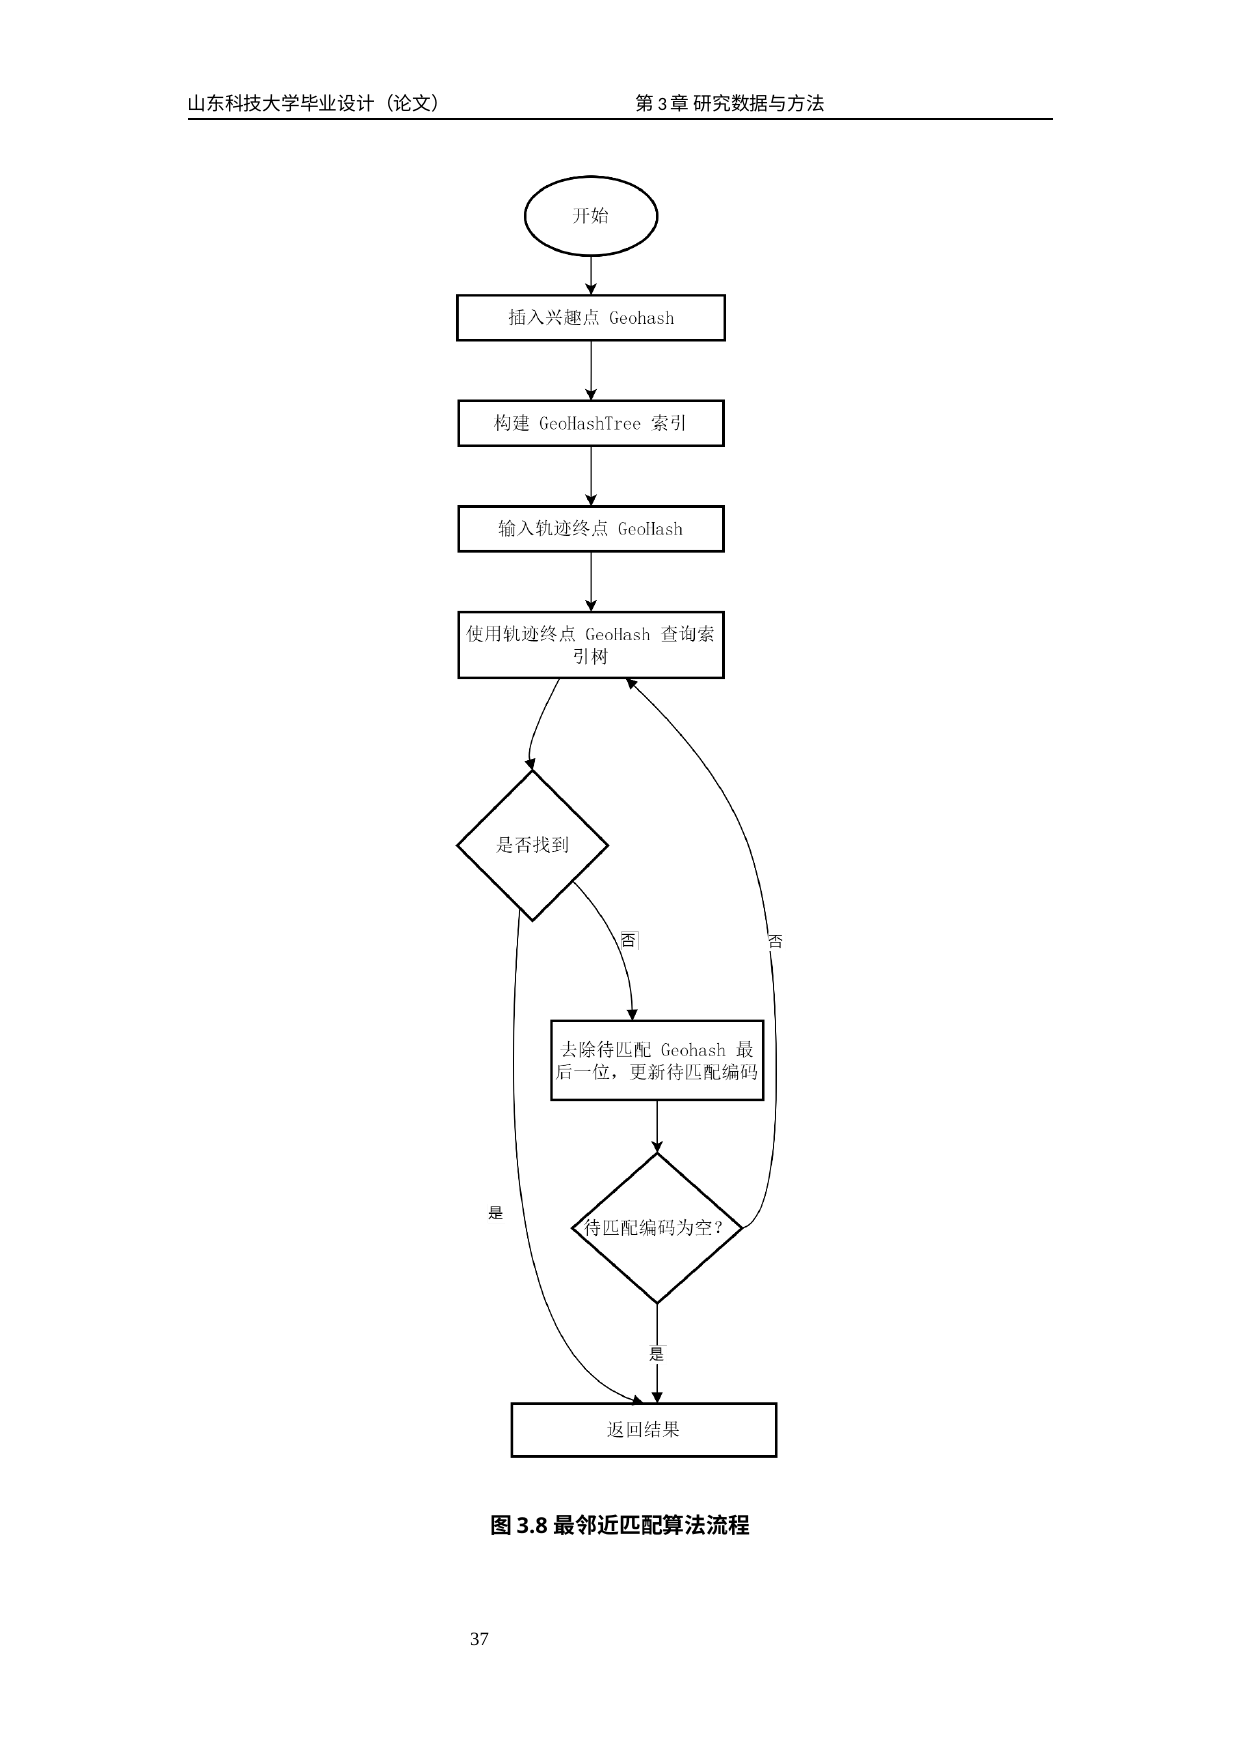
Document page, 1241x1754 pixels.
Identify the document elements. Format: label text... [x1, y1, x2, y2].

picture [442, 162, 799, 1470]
text 图3.8 最邻近匹配算法流程 [187, 1508, 1053, 1540]
